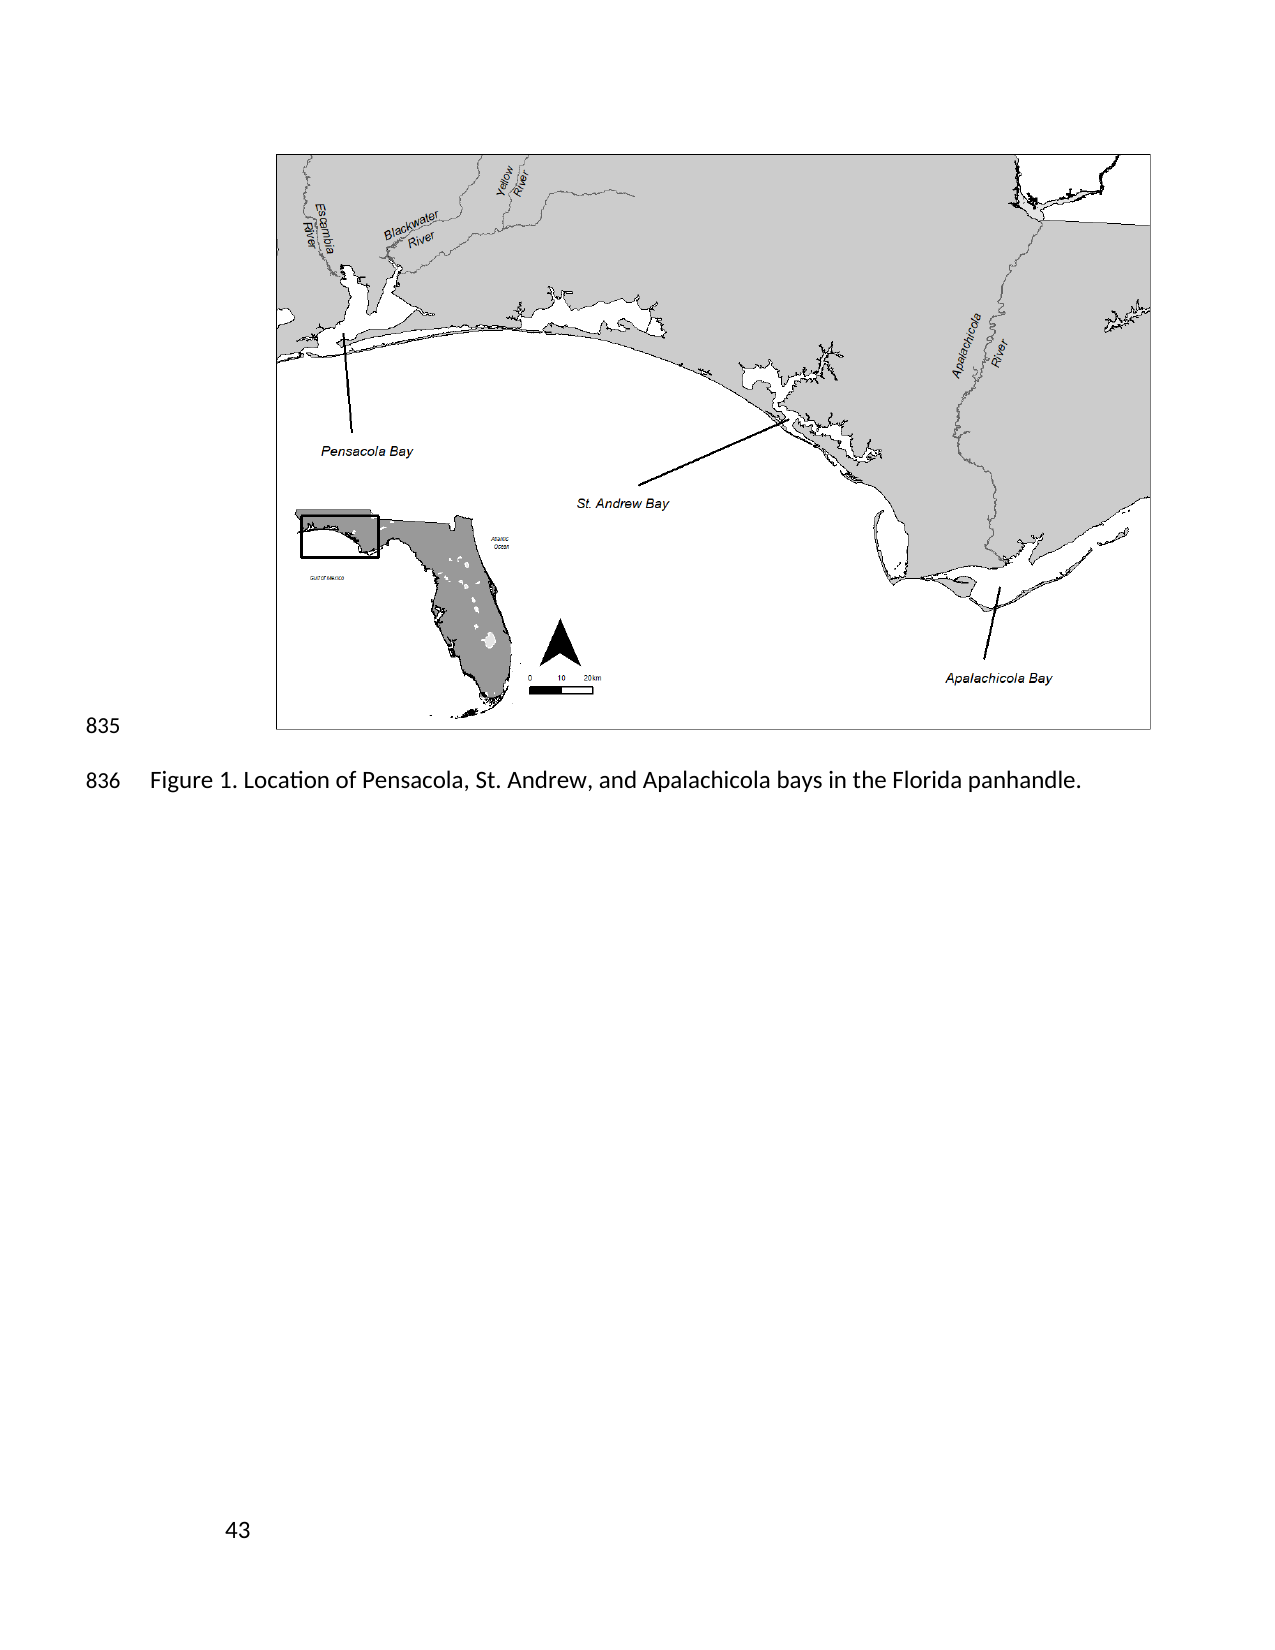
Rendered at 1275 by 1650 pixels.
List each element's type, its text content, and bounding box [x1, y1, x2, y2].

picture [225, 150, 1200, 734]
text Figure 1. Location of Pensacola, St. Andrew, and Apalachicola bays in the Florida panhandle. [150, 764, 1125, 795]
